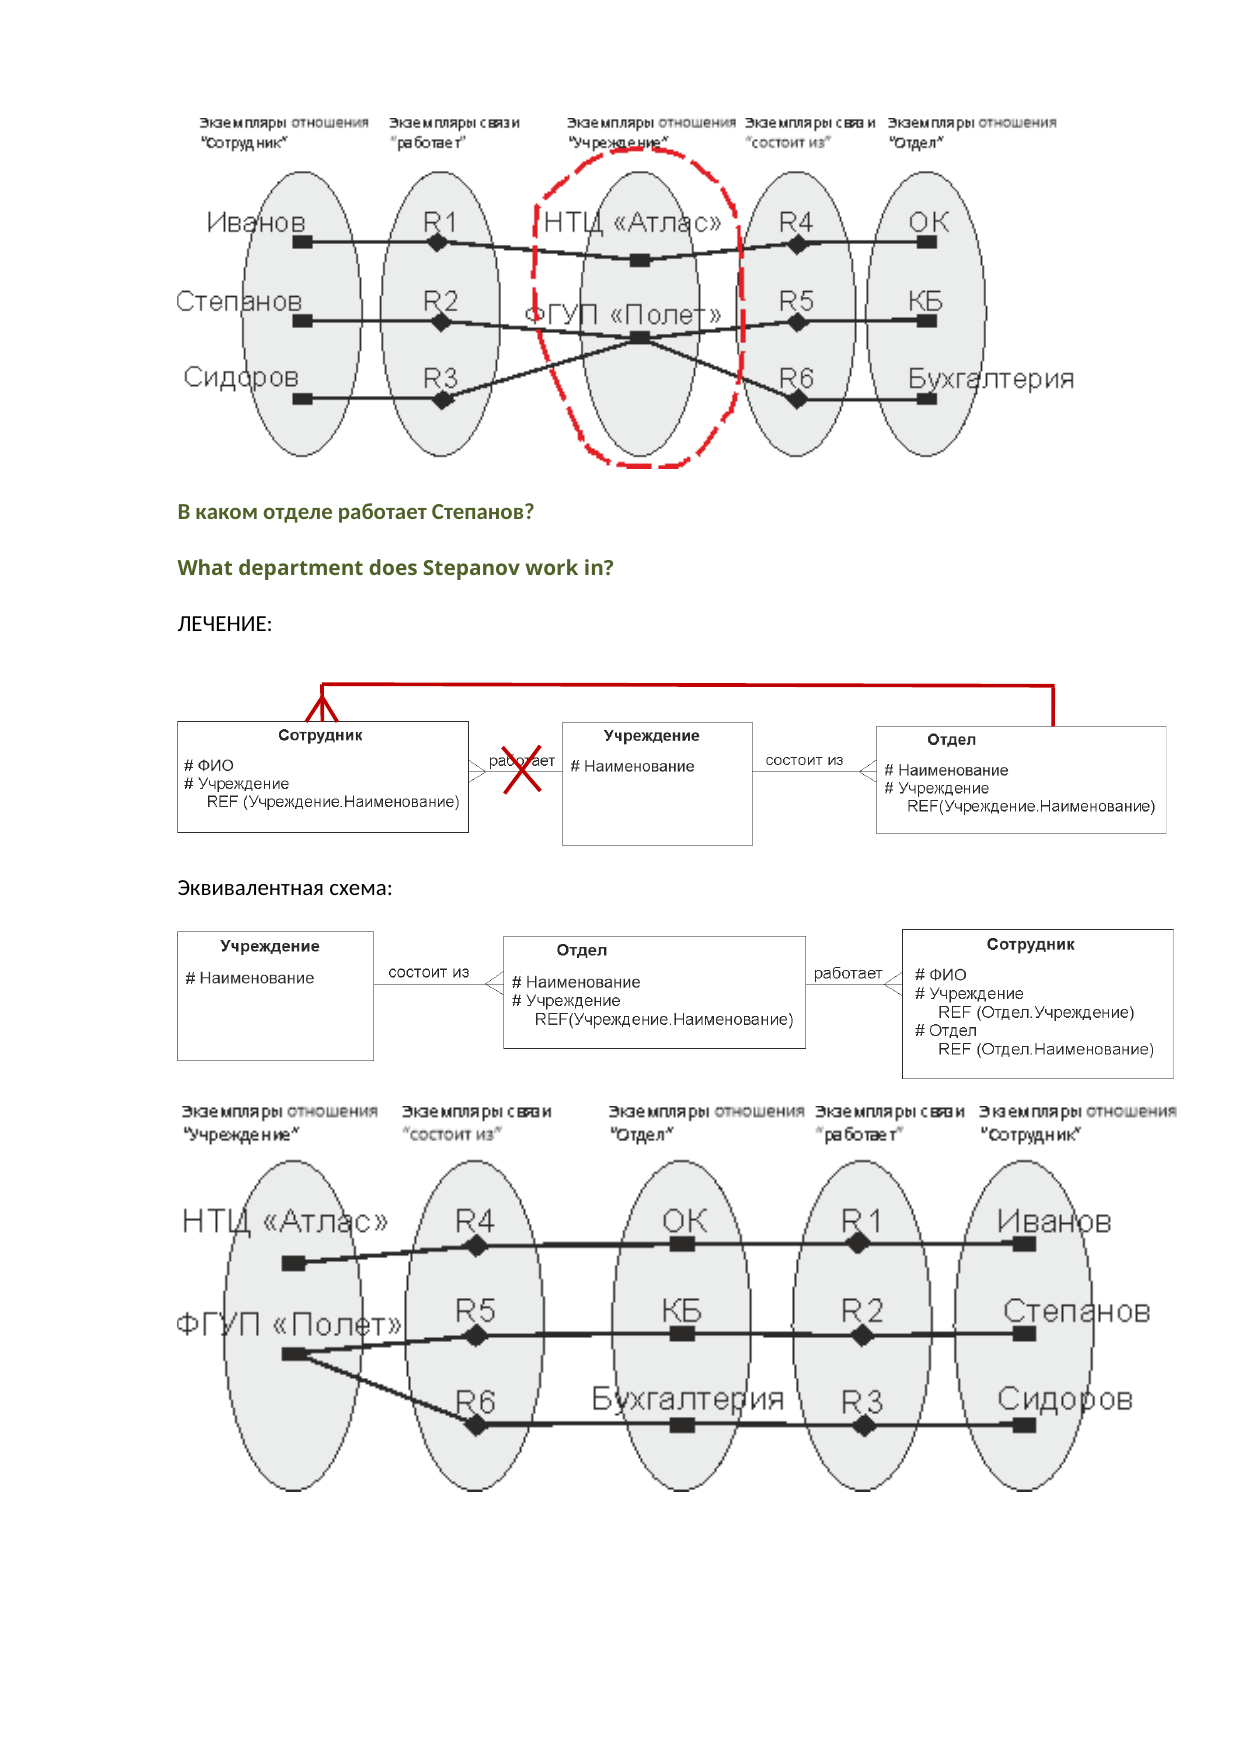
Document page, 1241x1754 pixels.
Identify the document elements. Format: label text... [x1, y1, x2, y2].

picture [177, 929, 1174, 1079]
picture [177, 1106, 1177, 1492]
text В каком отделе работает Степанов? [177, 497, 1152, 525]
text What department does Stepanov work in? [177, 553, 1152, 582]
picture [177, 721, 1167, 846]
text ЛЕЧЕНИЕ: [177, 609, 1152, 638]
text Эквивалентная схема: [177, 873, 1152, 901]
picture [177, 118, 1075, 469]
